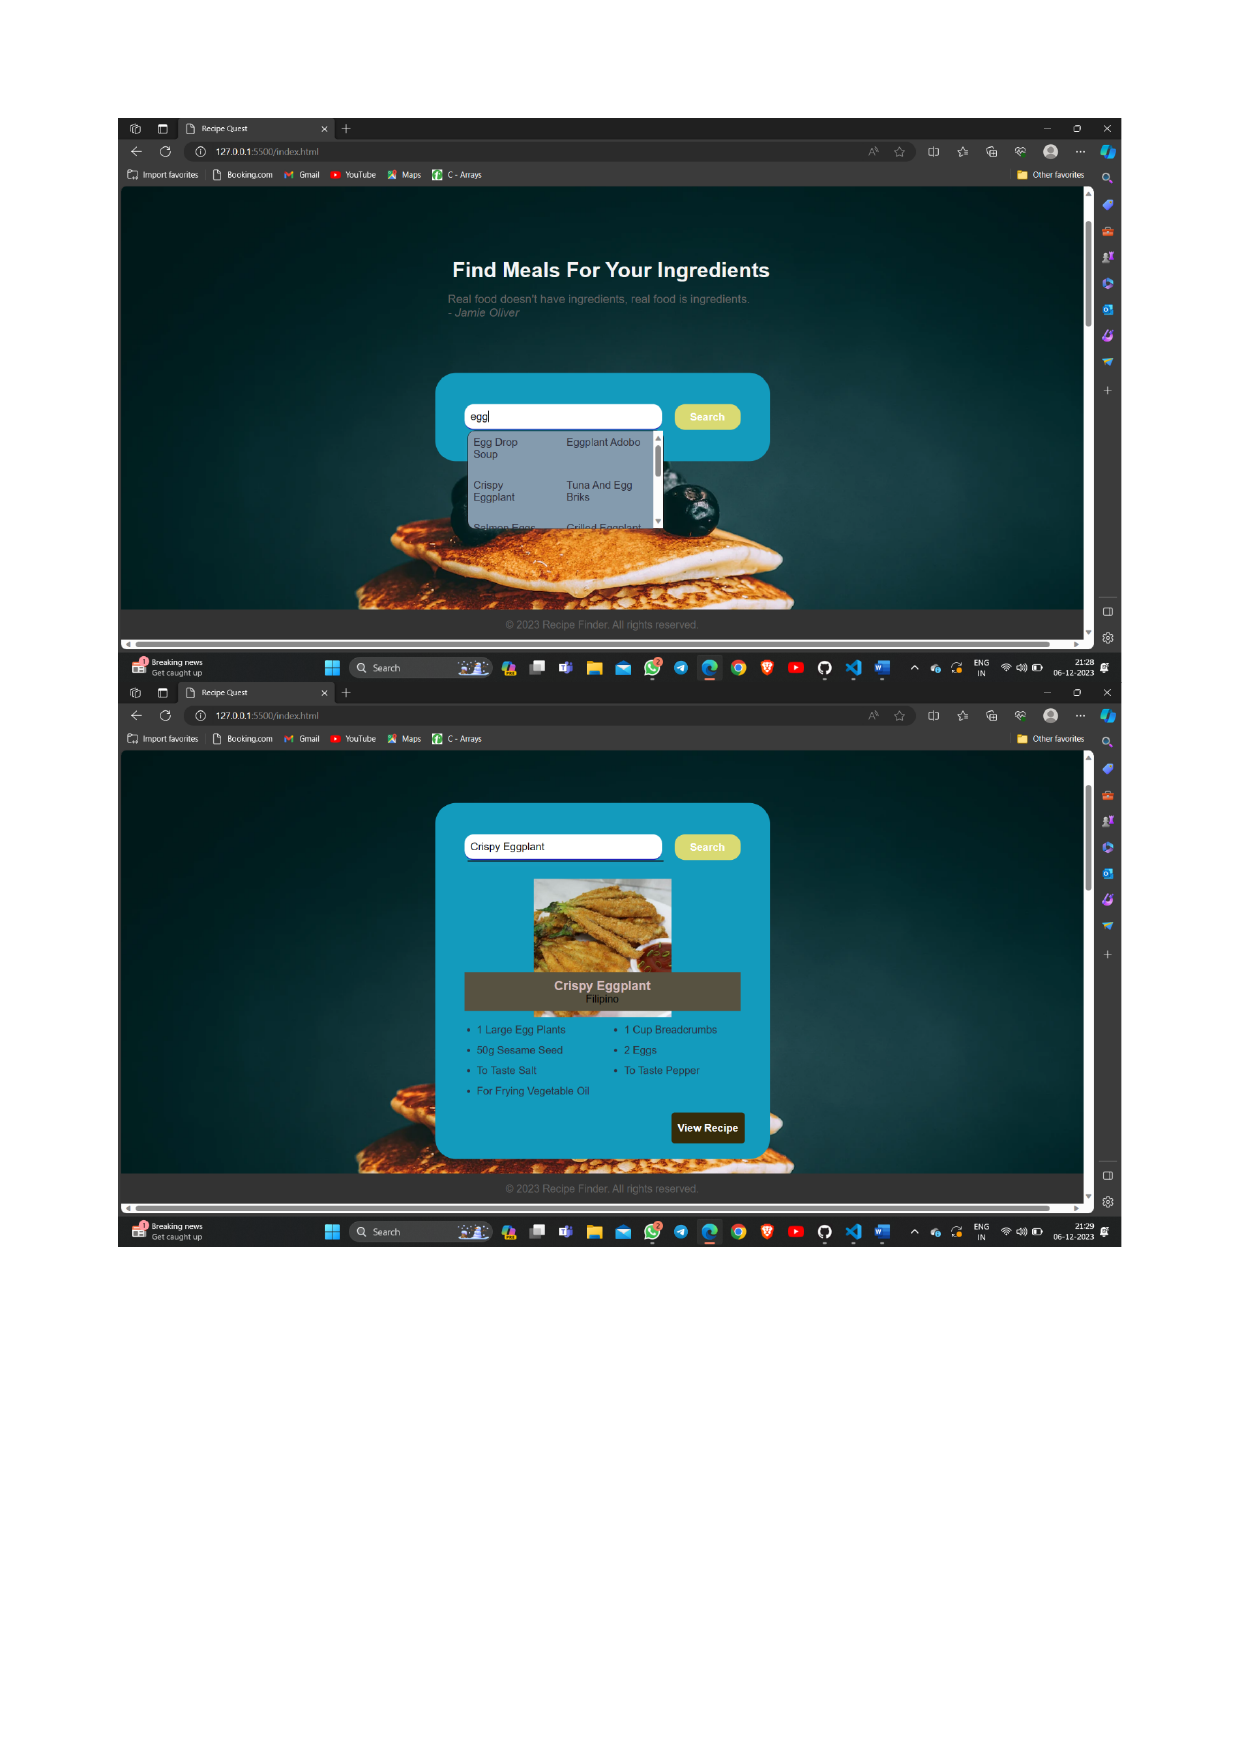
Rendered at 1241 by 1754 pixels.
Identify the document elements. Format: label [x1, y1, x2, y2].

picture [118, 118, 1122, 1247]
